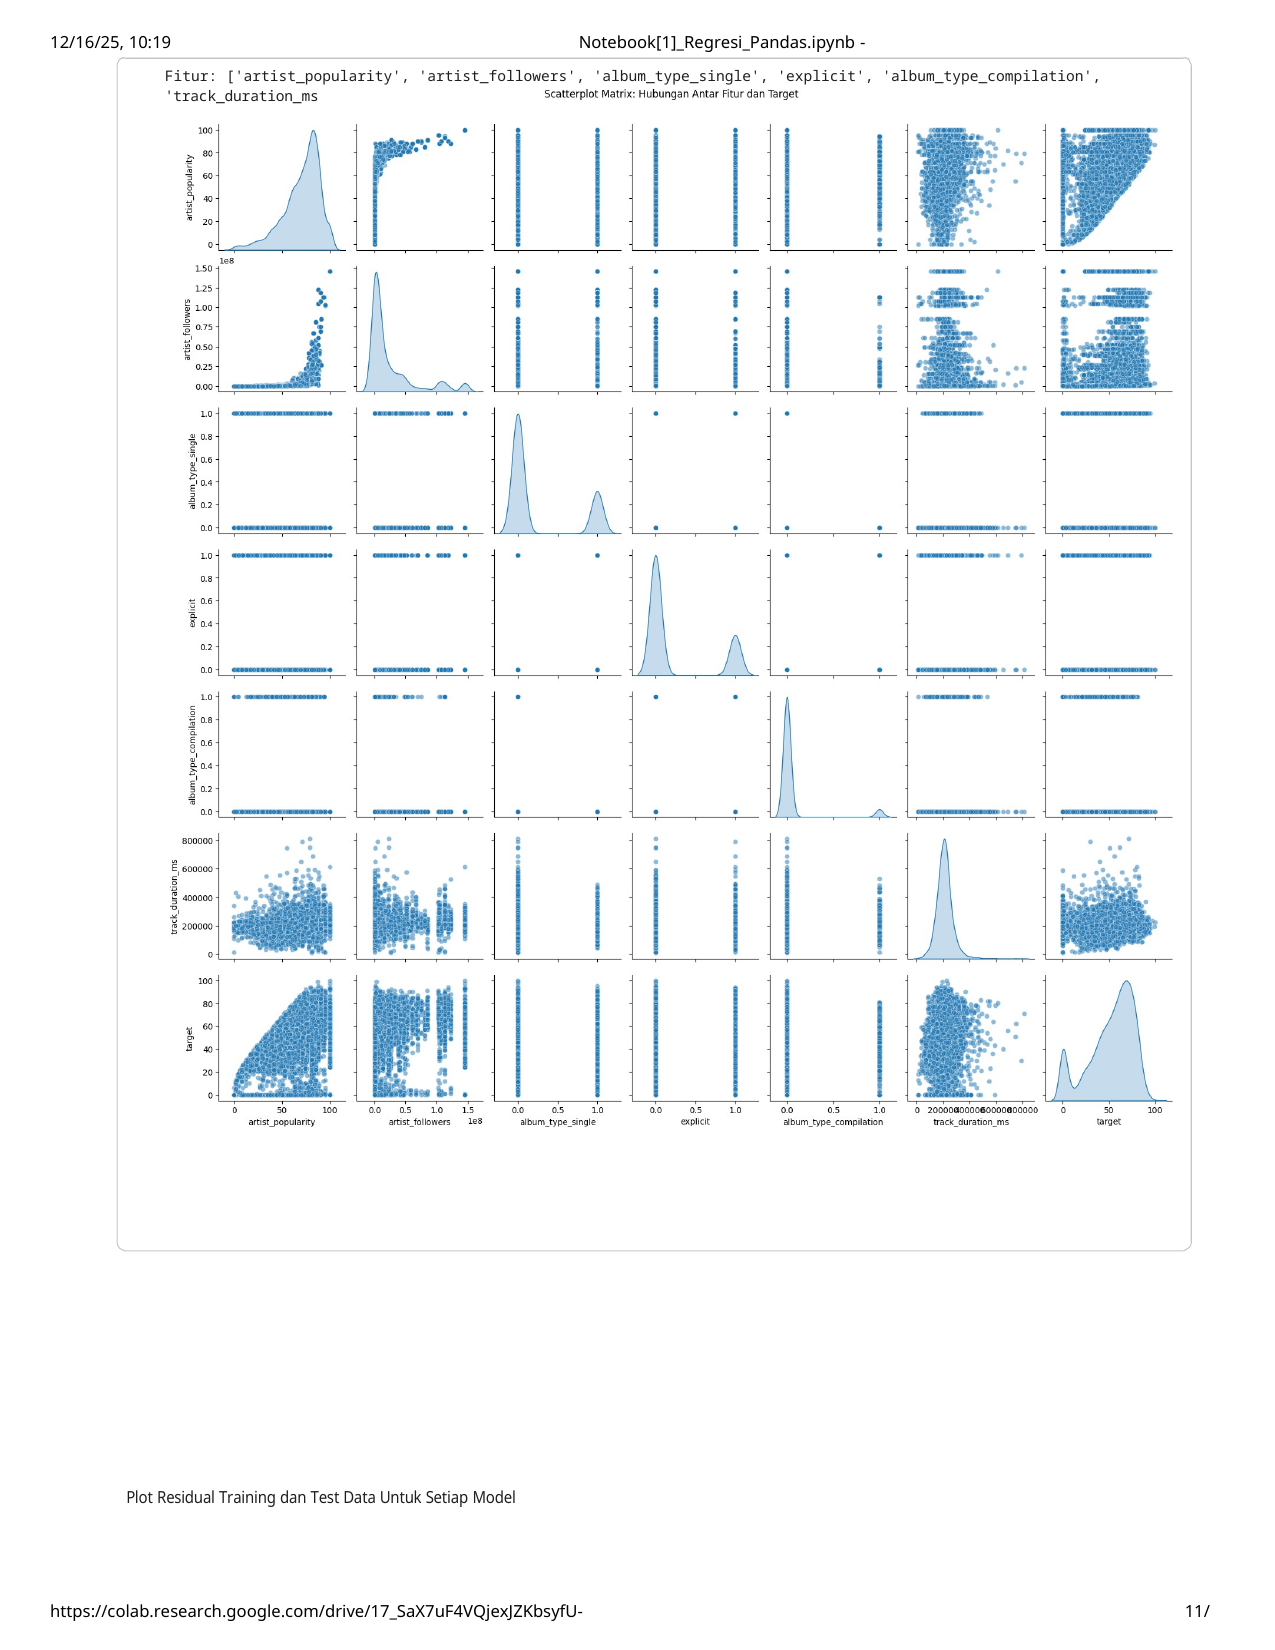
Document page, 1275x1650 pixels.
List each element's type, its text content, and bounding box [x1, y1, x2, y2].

picture [170, 106, 1173, 1127]
text Plot Residual Training dan Test Data Untuk Setiap Model [126, 1485, 1200, 1508]
text Fitur: ['artist_popularity', 'artist_followers', 'album_type_single', 'explicit', 'album_type_compilation', 'track_duration_ms [164, 66, 1200, 106]
